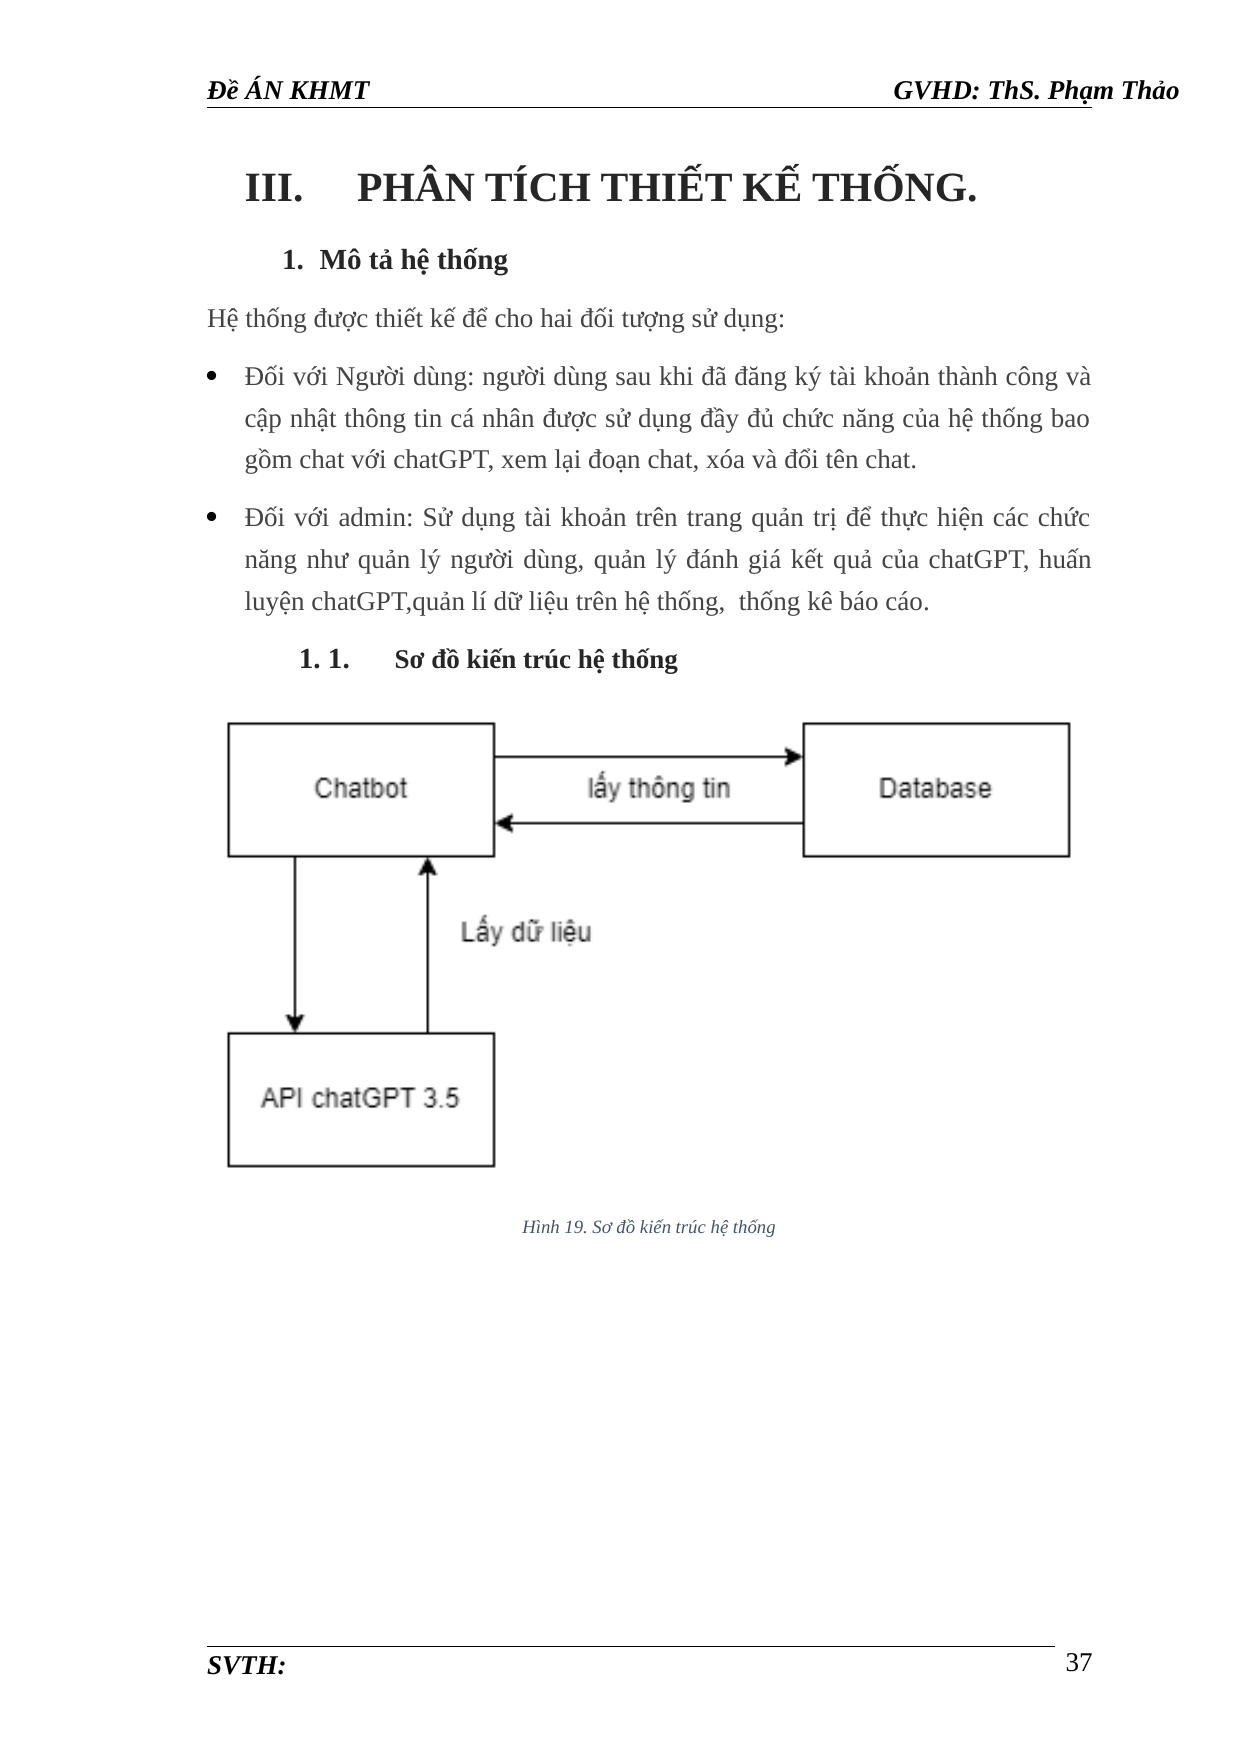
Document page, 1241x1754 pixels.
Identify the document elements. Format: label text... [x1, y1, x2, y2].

text Sơ đồ kiến trúc hệ thống [357, 642, 1092, 675]
text PHÂN TÍCH THIẾT KẾ THỐNG. [244, 163, 1092, 211]
list Đối với admin: Sử dụng tài khoản trên trang quản trị để thực hiện các chức năng như quản lý người dùng, quản lý đánh giá kết quả của chatGPT, huấn luyện chatGPT,quản lí dữ liệu trên hệ thống, thống kê báo cáo. [207, 501, 1092, 616]
text Hệ thống được thiết kế để cho hai đối tượng sử dụng: [207, 303, 1092, 334]
list Đối với Người dùng: người dùng sau khi đã đăng ký tài khoản thành công và cập nhật thông tin cá nhân được sử dụng đầy đủ chức năng của hệ thống bao gồm chat với chatGPT, xem lại đoạn chat, xóa và đổi tên chat. [207, 359, 1092, 475]
text Hình 19. Sơ đồ kiến trúc hệ thống [207, 1216, 1092, 1237]
text Mô tả hệ thống [282, 242, 1092, 276]
picture [206, 701, 1093, 1190]
